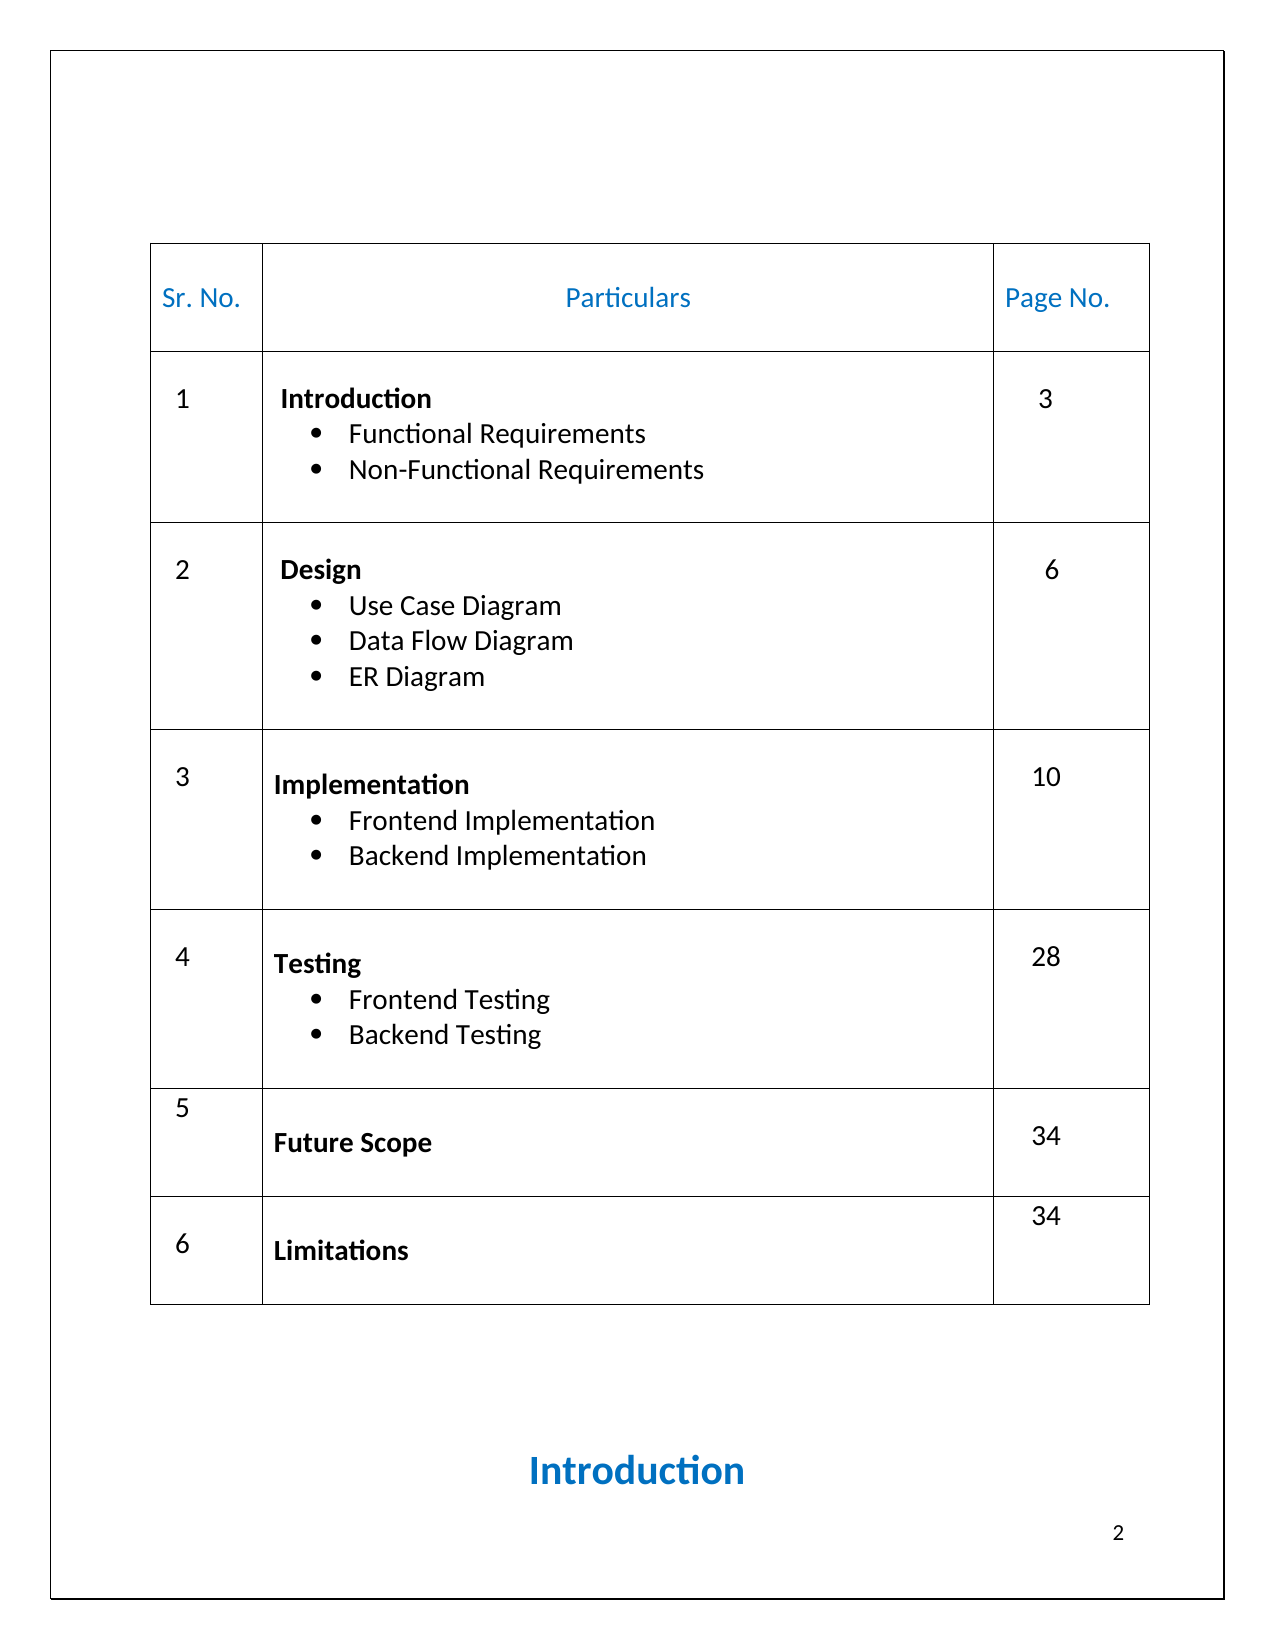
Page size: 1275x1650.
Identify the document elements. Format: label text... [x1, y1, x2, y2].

table_cell 28 [994, 910, 1149, 1088]
table_header Page No. [994, 244, 1149, 351]
table_cell Design Use Case Diagram Data Flow Diagram ER Diagram [263, 523, 993, 729]
table_cell 10 [994, 730, 1149, 908]
table_cell Future Scope [263, 1089, 993, 1196]
table_header Sr. No. [151, 244, 262, 351]
table_cell Introduction Functional Requirements Non-Functional Requirements [263, 352, 993, 522]
table_cell 6 [994, 523, 1149, 729]
table_cell 1 [151, 352, 262, 522]
text Introduction [150, 1444, 1124, 1494]
table_cell 2 [151, 523, 262, 729]
table_cell 3 [994, 352, 1149, 522]
table_cell 6 [151, 1197, 262, 1303]
table_cell 3 [151, 730, 262, 908]
table_cell Implementation Frontend Implementation Backend Implementation [263, 730, 993, 908]
table_cell Testing Frontend Testing Backend Testing [263, 910, 993, 1088]
table_cell Limitations [263, 1197, 993, 1303]
table_cell 4 [151, 910, 262, 1088]
table_cell 34 [994, 1197, 1149, 1303]
table_header Particulars [263, 244, 993, 351]
table_cell 5 [151, 1089, 262, 1196]
table_cell 34 [994, 1089, 1149, 1196]
